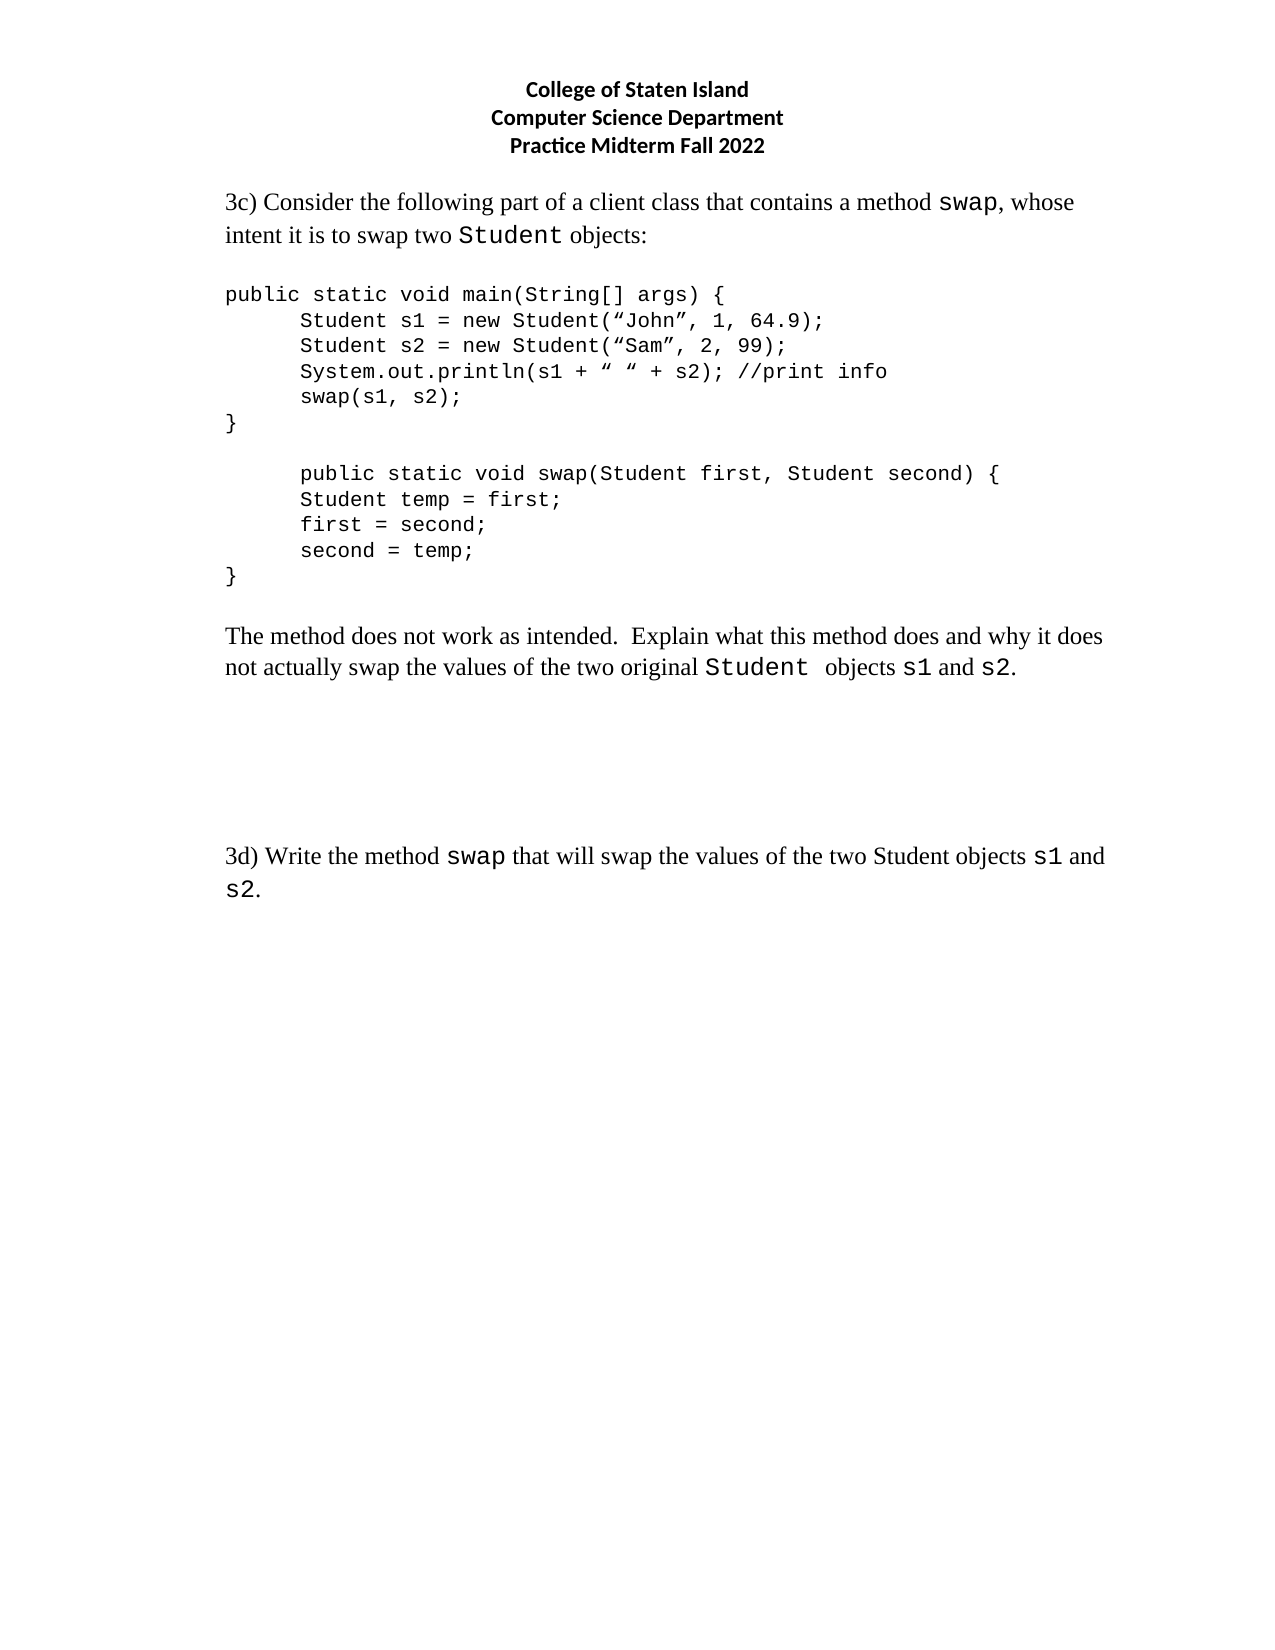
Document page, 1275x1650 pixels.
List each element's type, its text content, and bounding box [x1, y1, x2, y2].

list The method does not work as intended. Explain what this method does and why it does not actually swap the values of the two original Student objects s1 and s2. [225, 621, 1125, 683]
list public static void swap(Student first, Student second) { [225, 463, 1125, 487]
list 3c) Consider the following part of a client class that contains a method swap, whose intent it is to swap two Student objects: [225, 187, 1125, 251]
list public static void main(String[] args) { [225, 284, 1125, 308]
list Student temp = first; [225, 489, 1125, 512]
list 3d) Write the method swap that will swap the values of the two Student objects s1 and s2. [225, 841, 1125, 905]
list Student s2 = new Student(“Sam”, 2, 99); [225, 336, 1125, 359]
list swap(s1, s2); [225, 387, 1125, 410]
list Student s1 = new Student(“John”, 1, 64.9); [225, 310, 1125, 334]
list second = temp; [225, 540, 1125, 563]
list System.out.println(s1 + “ “ + s2); //print info [225, 361, 1125, 385]
list } [225, 565, 1125, 589]
list first = second; [225, 514, 1125, 538]
list } [225, 412, 1125, 436]
